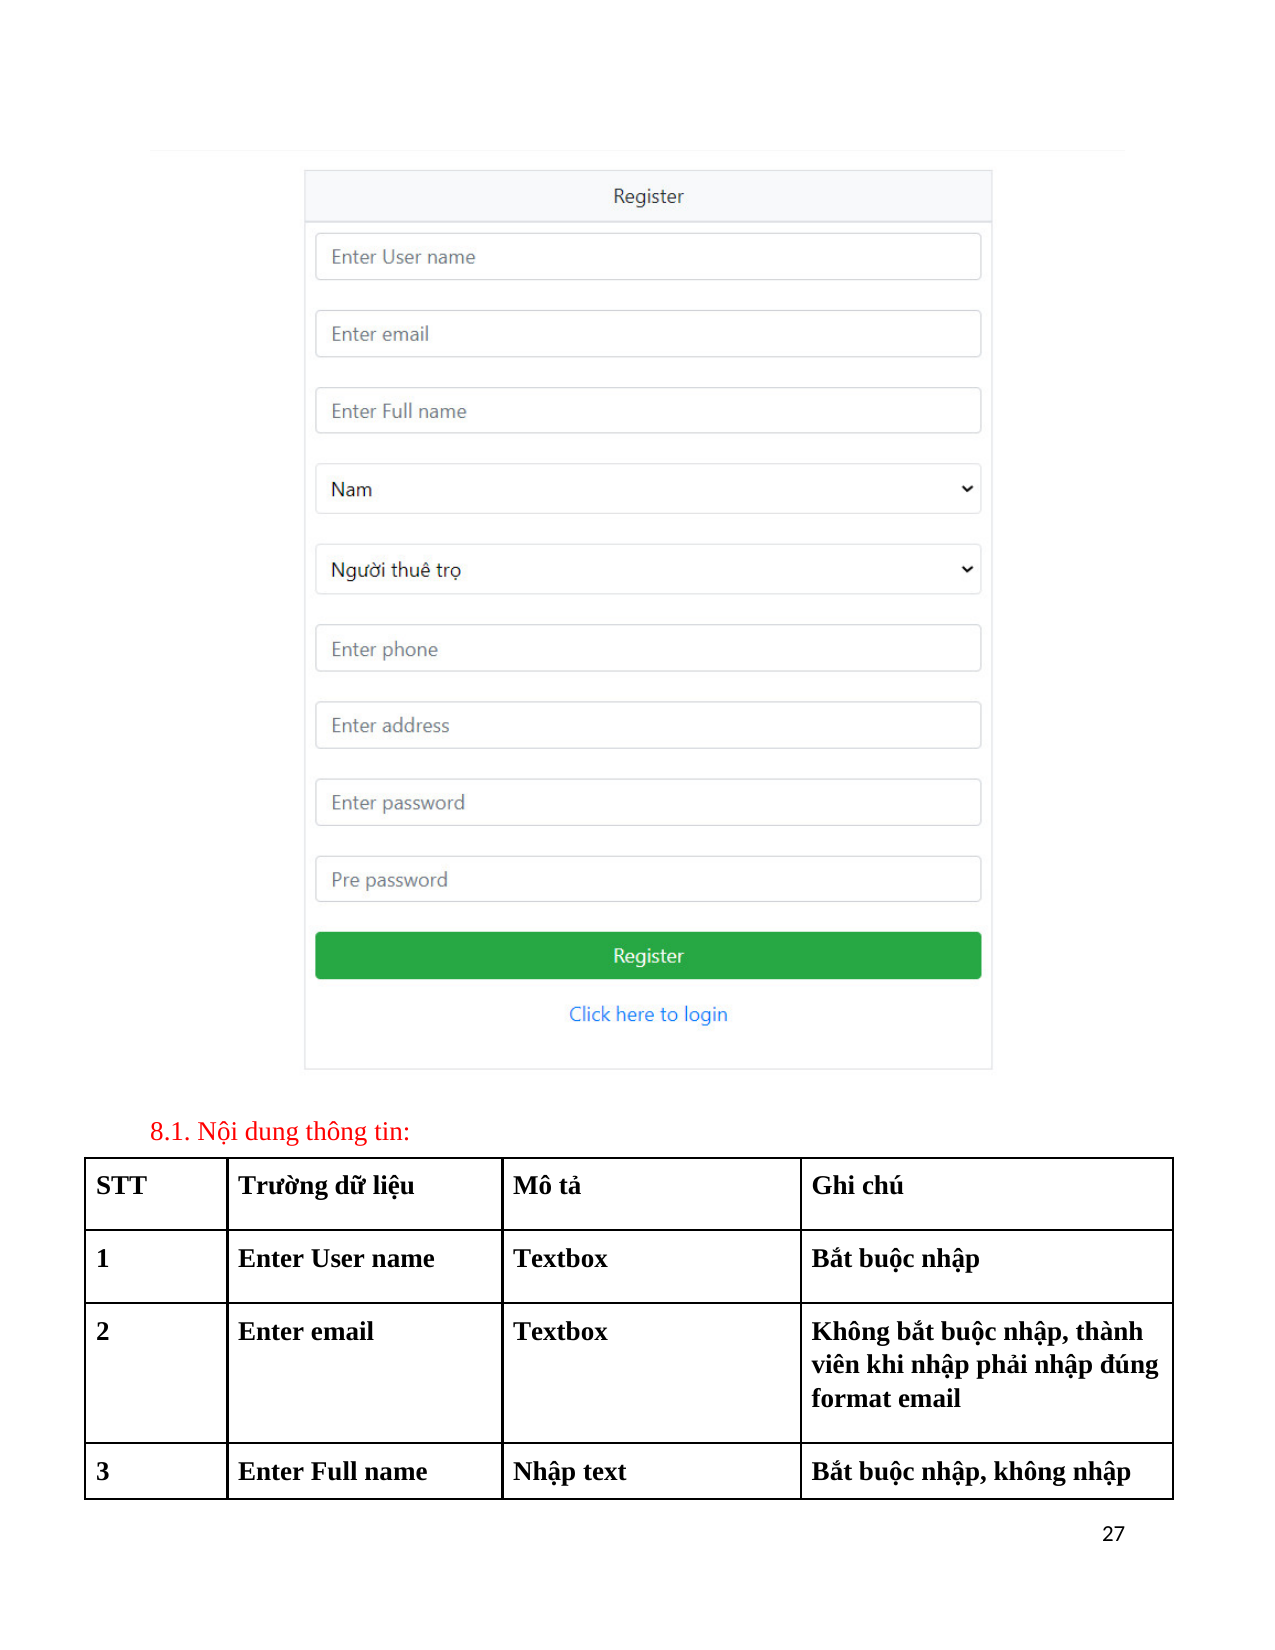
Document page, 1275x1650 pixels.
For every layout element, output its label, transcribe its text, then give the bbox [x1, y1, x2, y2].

table_cell Enter User name [229, 1231, 501, 1302]
subtitle 8.1. Nội dung thông tin: [150, 1115, 1125, 1146]
table_header Mô tả [504, 1159, 800, 1229]
table_header STT [86, 1159, 226, 1229]
table_cell 1 [86, 1231, 226, 1302]
table_cell Không bắt buộc nhập, thành viên khi nhập phải nhập đúng format email [802, 1304, 1172, 1442]
table_cell Textbox [504, 1304, 800, 1442]
table_cell 2 [86, 1304, 226, 1442]
table_header Trường dữ liệu [229, 1159, 501, 1229]
picture [150, 150, 1125, 1084]
table_header Ghi chú [802, 1159, 1172, 1229]
table_cell 3 [86, 1444, 226, 1498]
table_cell Textbox [504, 1231, 800, 1302]
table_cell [802, 1444, 1172, 1498]
table_cell Bắt buộc nhập [802, 1231, 1172, 1302]
table_cell Enter email [229, 1304, 501, 1442]
table_cell Nhập text [504, 1444, 800, 1498]
table_cell Enter Full name [229, 1444, 501, 1498]
